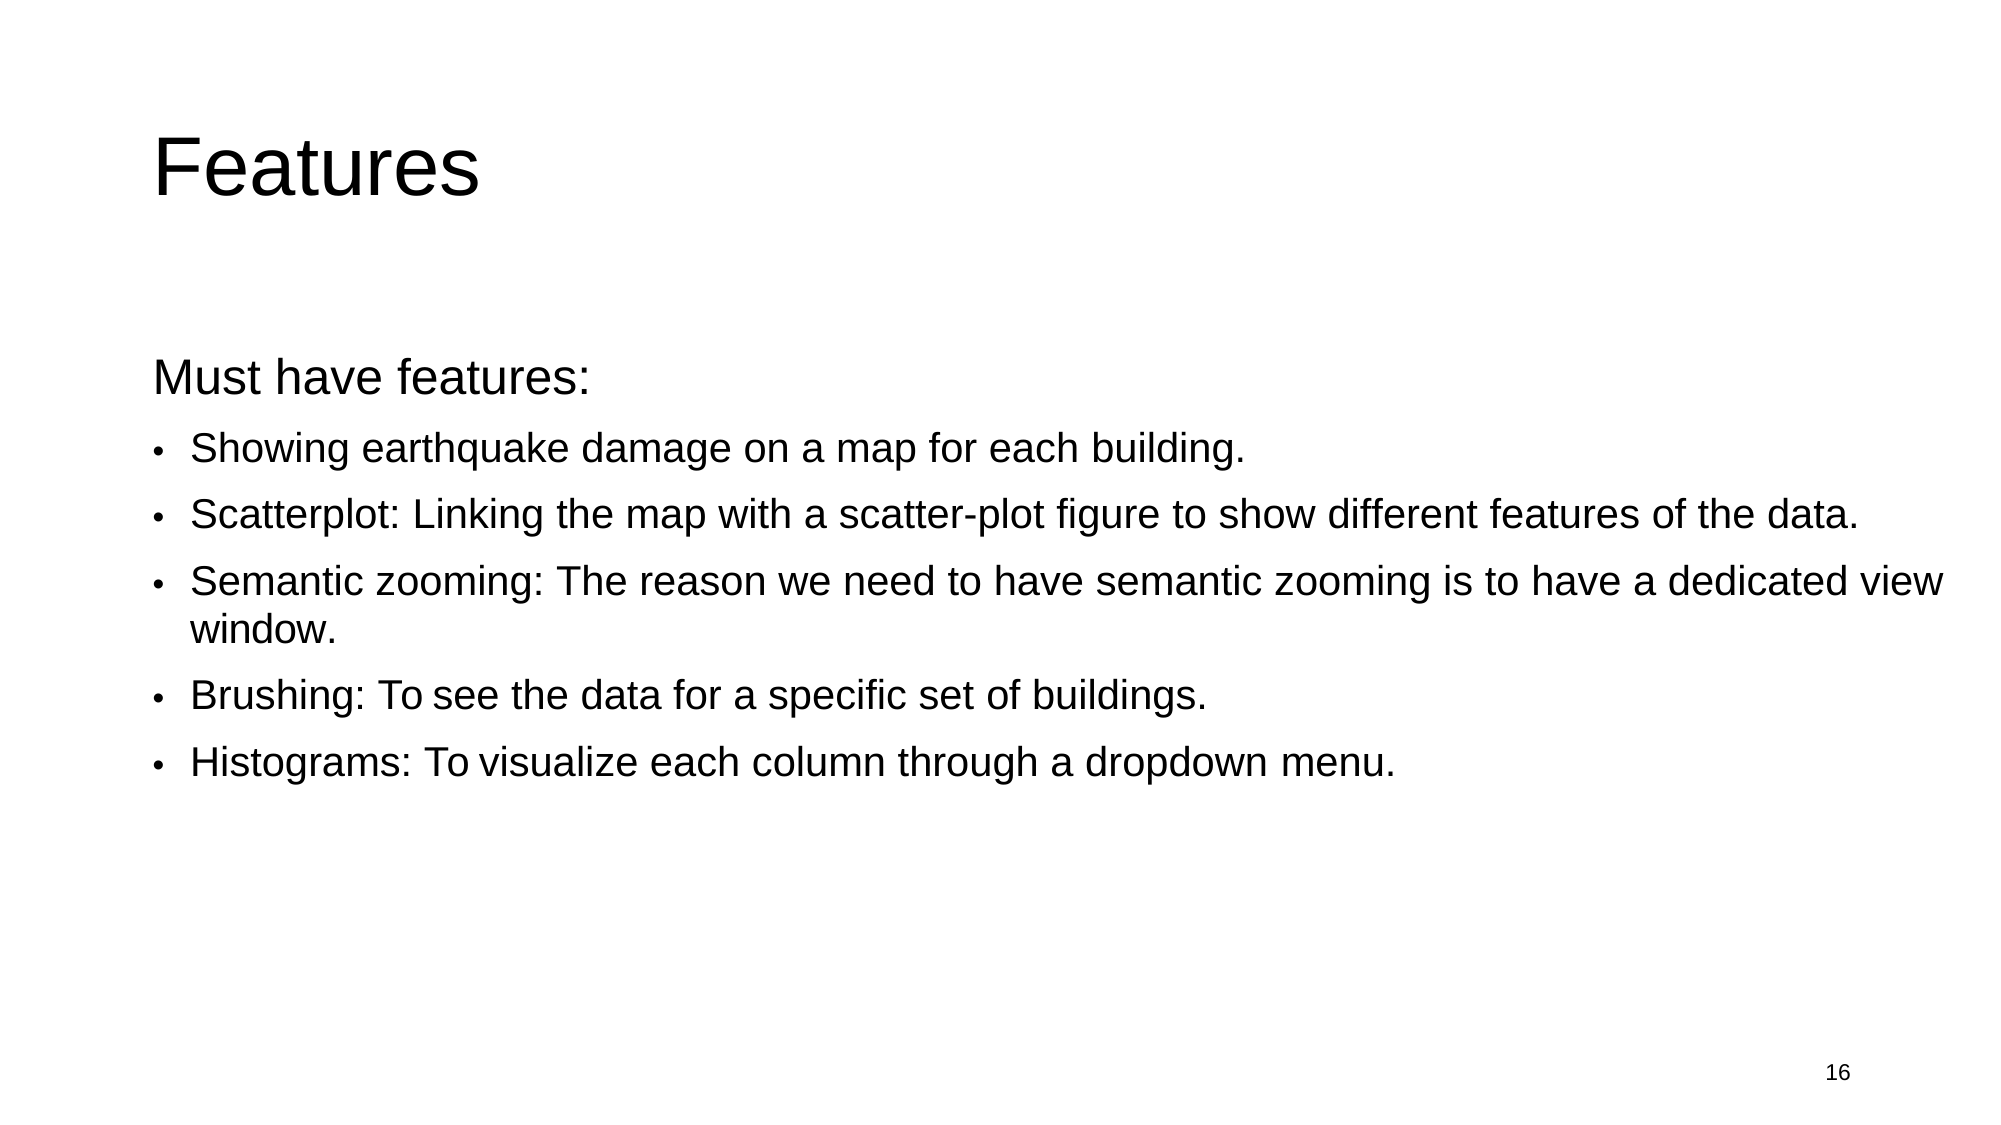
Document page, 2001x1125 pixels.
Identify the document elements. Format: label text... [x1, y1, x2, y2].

list Brushing: To see the data for a specific set of buildings. [152, 671, 1962, 718]
list Showing earthquake damage on a map for each building. [152, 423, 1962, 471]
list Scatterplot: Linking the map with a scatter-plot figure to show different features of the data. [152, 490, 1962, 538]
text Features [152, 117, 1962, 213]
list Semantic zooming: The reason we need to have semantic zooming is to have a dedicated view window. [152, 556, 1962, 652]
subtitle Must have features: [152, 347, 1962, 405]
list Histograms: To visualize each column through a dropdown menu. [152, 737, 1962, 785]
